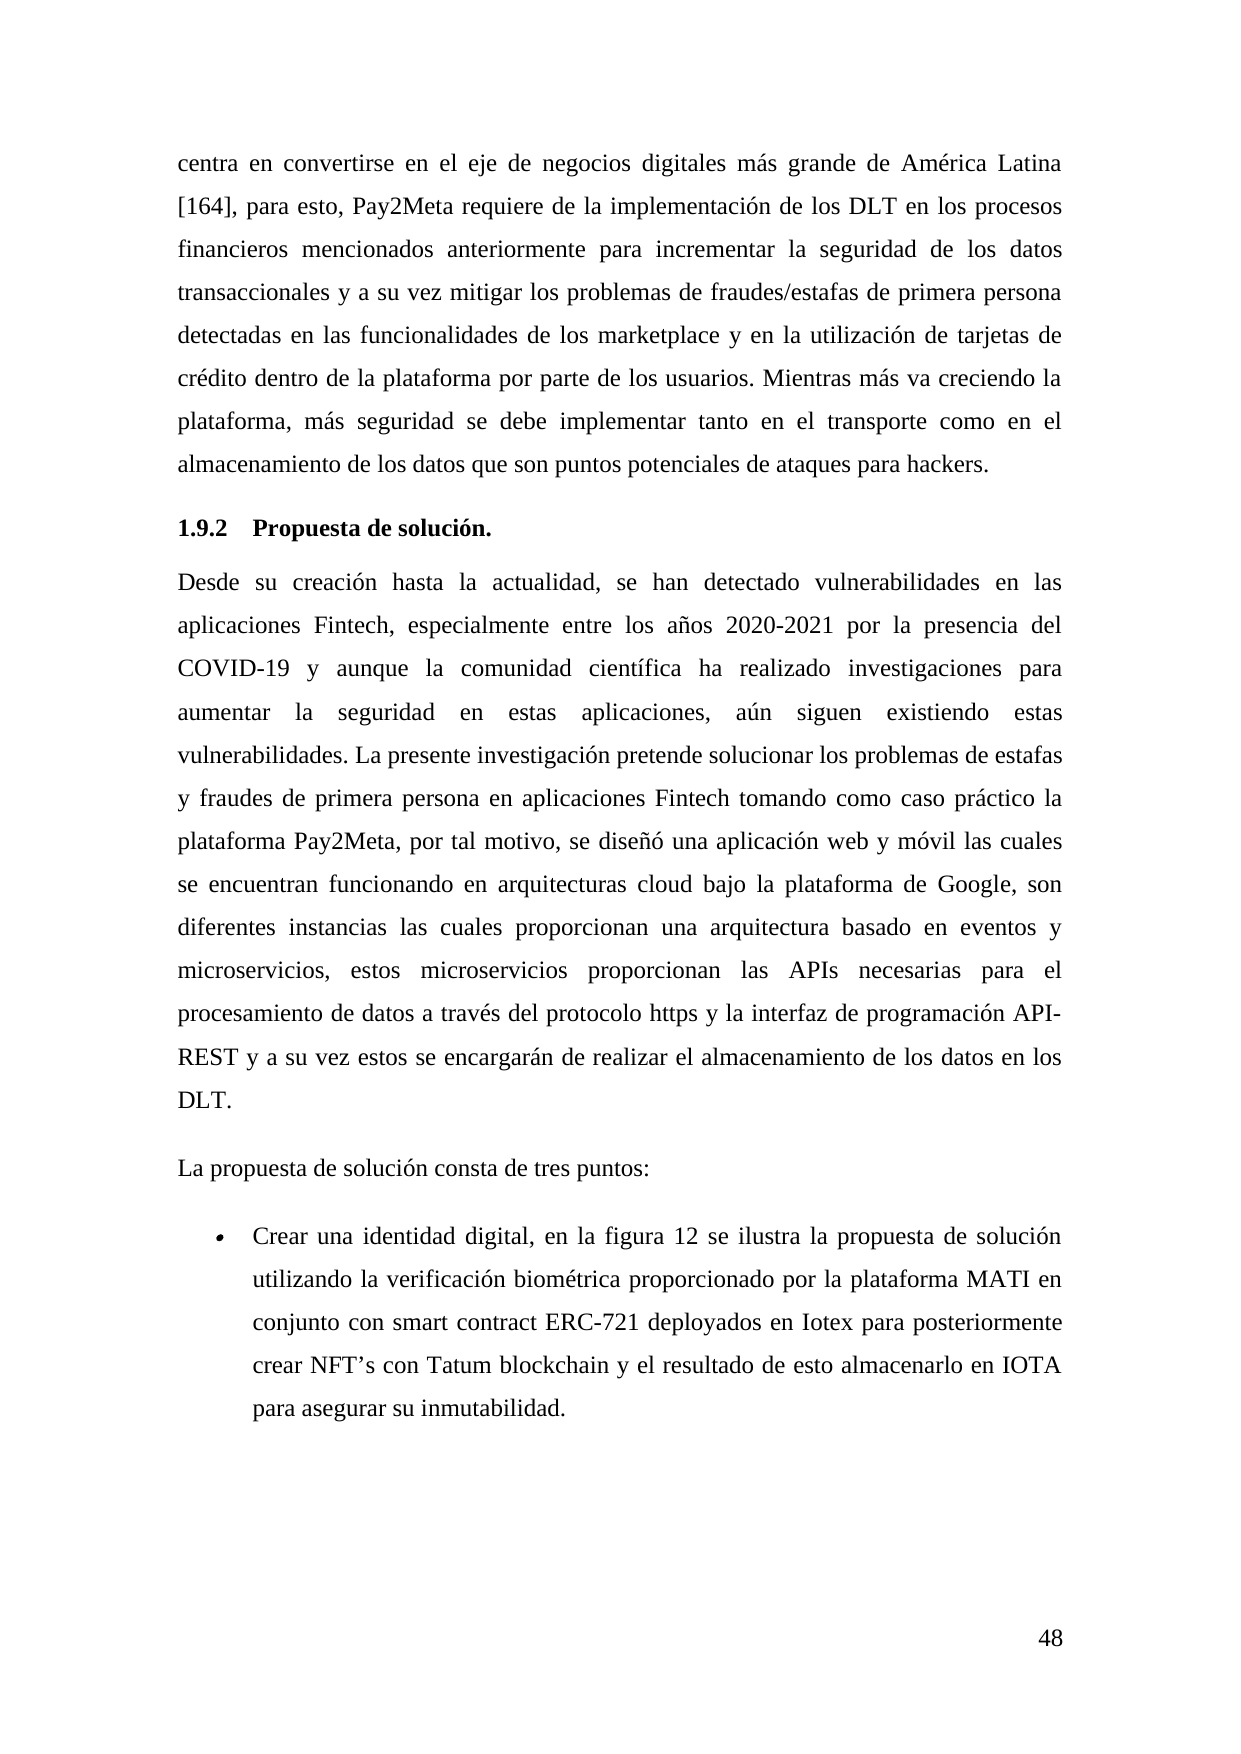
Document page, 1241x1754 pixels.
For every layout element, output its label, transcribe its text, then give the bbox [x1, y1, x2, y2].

list Propuesta de solución. [177, 513, 1063, 542]
text La propuesta de solución consta de tres puntos: [177, 1153, 1063, 1182]
list Crear una identidad digital, en la figura 12 se ilustra la propuesta de solución utilizando la verificación biométrica proporcionado por la plataforma MATI en conjunto con smart contract ERC-721 deployados en Iotex para posteriormente crear NFT’s con Tatum blockchain y el resultado de esto almacenarlo en IOTA para asegurar su inmutabilidad. [215, 1221, 1063, 1422]
text Desde su creación hasta la actualidad, se han detectado vulnerabilidades en las aplicaciones Fintech, especialmente entre los años 2020-2021 por la presencia del COVID-19 y aunque la comunidad científica ha realizado investigaciones para aumentar la seguridad en estas aplicaciones, aún siguen existiendo estas vulnerabilidades. La presente investigación pretende solucionar los problemas de estafas y fraudes de primera persona en aplicaciones Fintech tomando como caso práctico la plataforma Pay2Meta, por tal motivo, se diseñó una aplicación web y móvil las cuales se encuentran funcionando en arquitecturas cloud bajo la plataforma de Google, son diferentes instancias las cuales proporcionan una arquitectura basado en eventos y microservicios, estos microservicios proporcionan las APIs necesarias para el procesamiento de datos a través del protocolo https y la interfaz de programación API-REST y a su vez estos se encargarán de realizar el almacenamiento de los datos en los DLT. [177, 567, 1063, 1113]
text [177, 148, 1063, 478]
